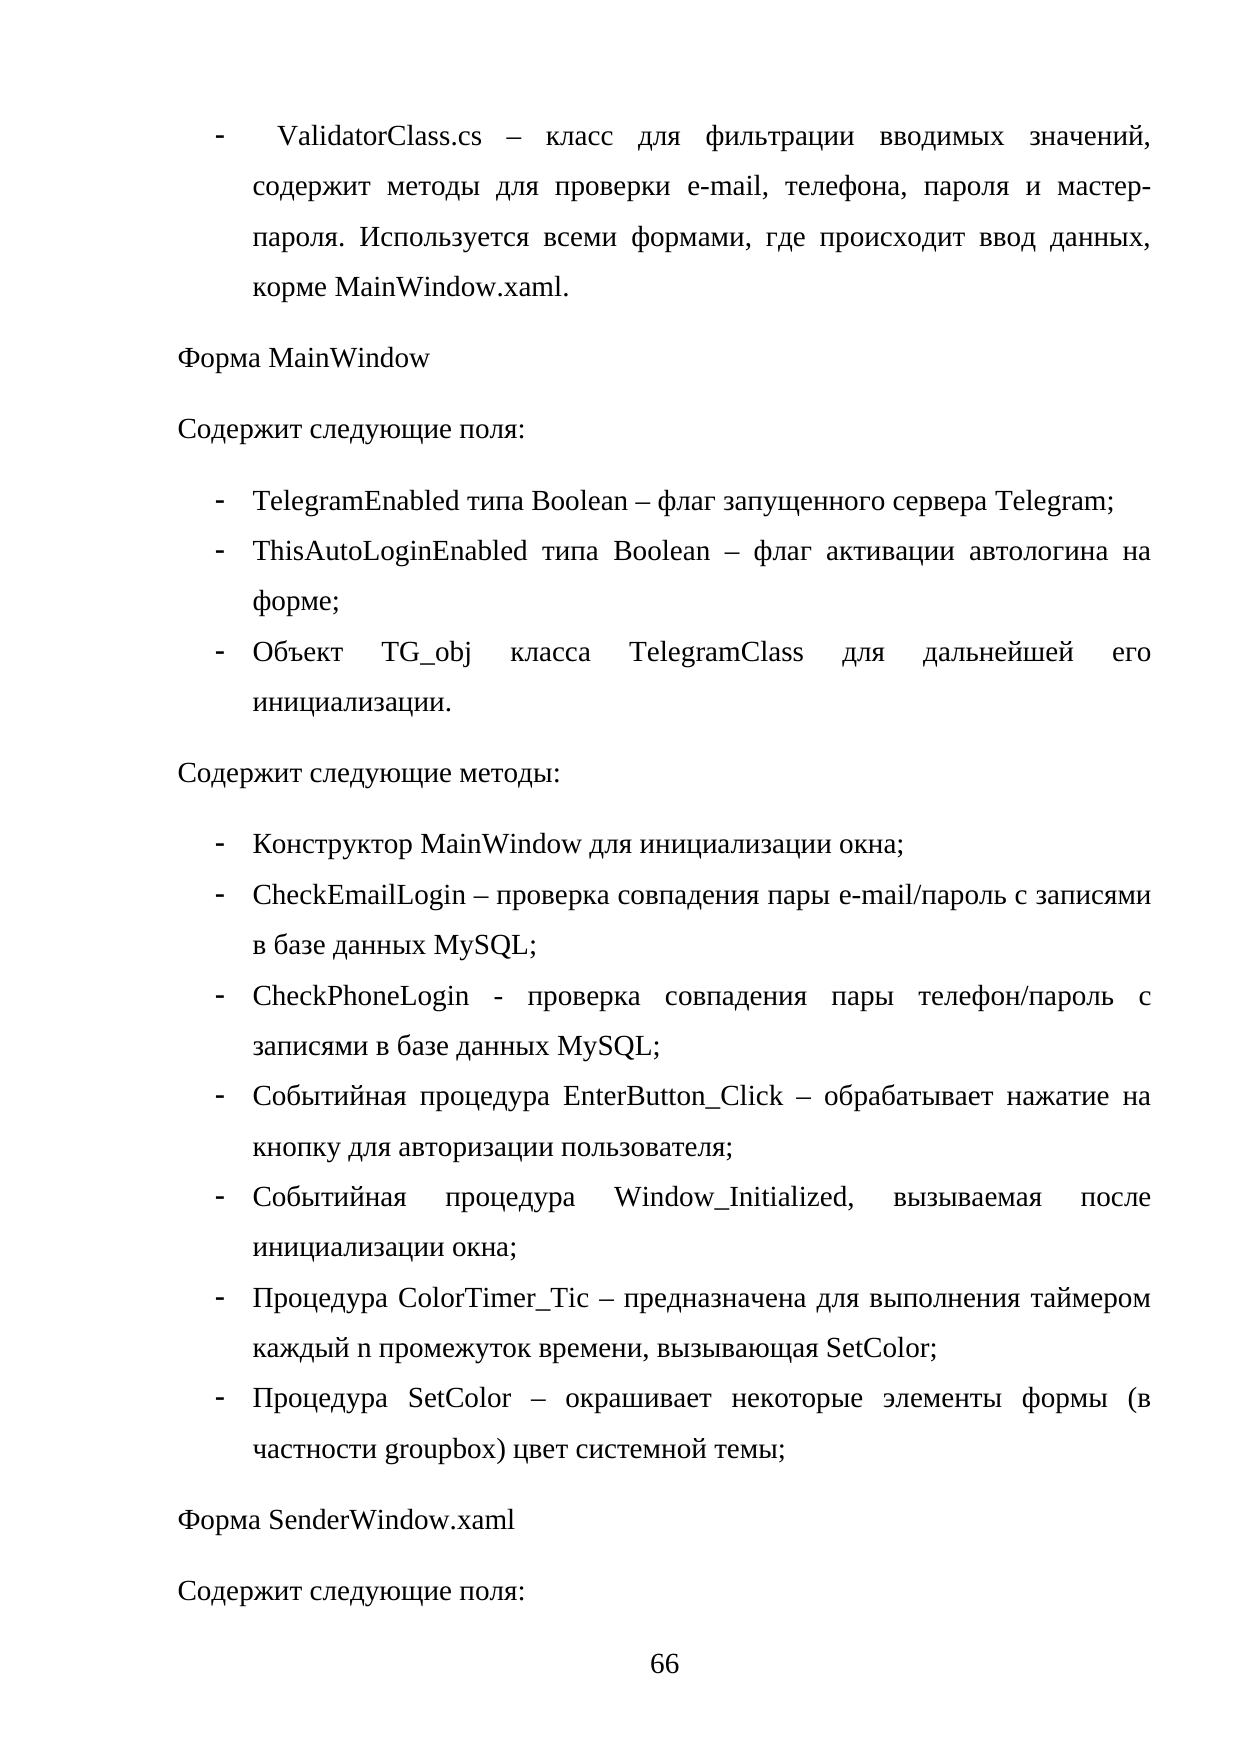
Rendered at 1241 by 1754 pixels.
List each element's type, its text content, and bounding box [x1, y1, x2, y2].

list Конструктор MainWindow для инициализации окна; [215, 826, 1152, 860]
list Событийная процедура Window_Initialized, вызываемая после инициализации окна; [215, 1179, 1152, 1263]
text Содержит следующие поля: [177, 1573, 1152, 1607]
list Событийная процедура EnterButton_Click – обрабатывает нажатие на кнопку для авторизации пользователя; [215, 1078, 1152, 1162]
text Форма SenderWindow.xaml [177, 1502, 1152, 1536]
text Содержит следующие методы: [177, 755, 1152, 789]
list CheckPhoneLogin - проверка совпадения пары телефон/пароль с записями в базе данных MySQL; [215, 978, 1152, 1062]
list Процедура ColorTimer_Tic – предназначена для выполнения таймером каждый n промежуток времени, вызывающая SetColor; [215, 1280, 1152, 1364]
list CheckEmailLogin – проверка совпадения пары e-mail/пароль с записями в базе данных MySQL; [215, 877, 1152, 961]
list TelegramEnabled типа Boolean – флаг запущенного сервера Telegram; [215, 483, 1152, 516]
list Процедура SetColor – окрашивает некоторые элементы формы (в частности groupbox) цвет системной темы; [215, 1381, 1152, 1464]
text Содержит следующие поля: [177, 411, 1152, 445]
text Форма MainWindow [177, 340, 1152, 374]
list ThisAutoLoginEnabled типа Boolean – флаг активации автологина на форме; [215, 533, 1152, 617]
list ValidatorClass.cs – класс для фильтрации вводимых значений, содержит методы для проверки e-mail, телефона, пароля и мастер-пароля. Используется всеми формами, где происходит ввод данных, корме MainWindow.xaml. [215, 118, 1152, 303]
list Объект TG_obj класса TelegramClass для дальнейшей его инициализации. [215, 634, 1152, 718]
